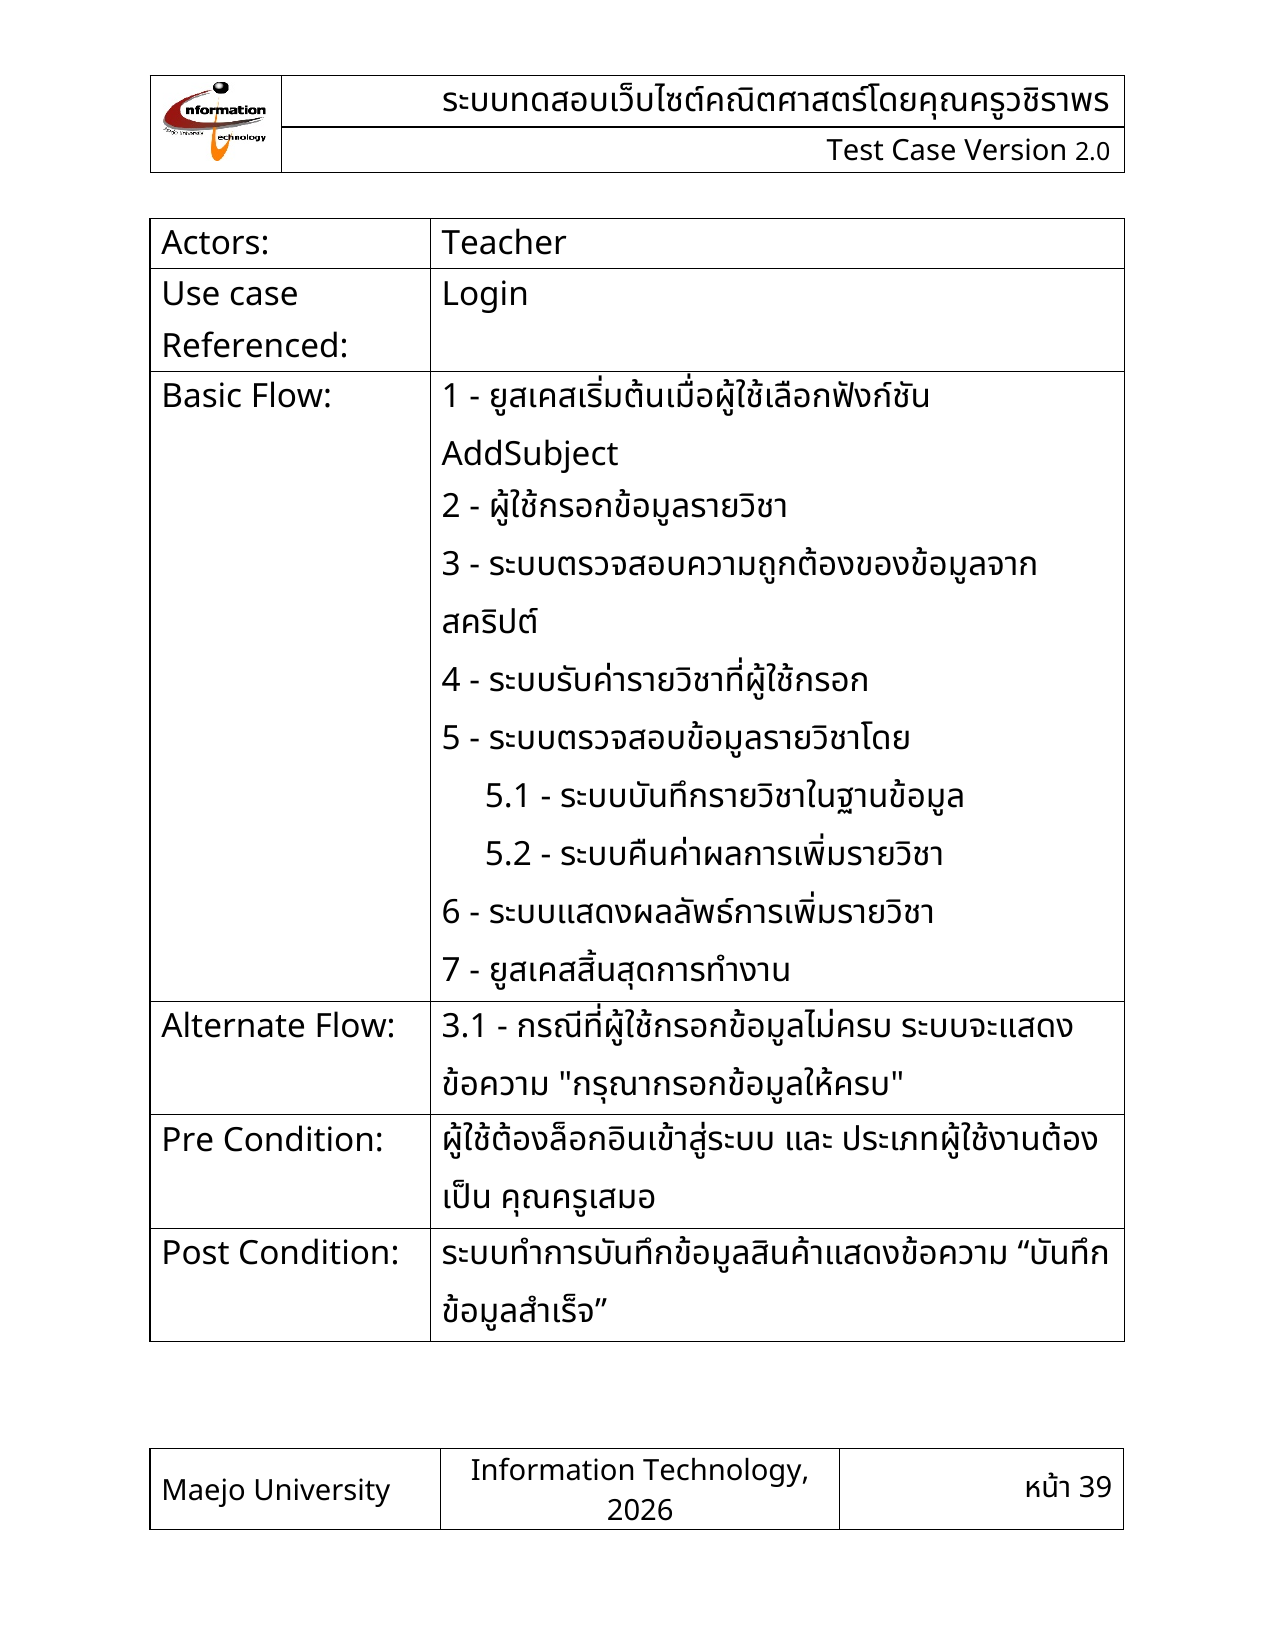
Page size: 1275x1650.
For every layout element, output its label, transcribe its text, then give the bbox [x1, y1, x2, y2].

table_cell ระบบทำการบันทึกข้อมูลสินค้าแสดงข้อความ “บันทึกข้อมูลสำเร็จ” [431, 1229, 1124, 1341]
table_cell 1 - ยูสเคสเริ่มต้นเมื่อผู้ใช้เลือกฟังก์ชัน AddSubject 2 - ผู้ใช้กรอกข้อมูลรายวิชา 3 - ระบบตรวจสอบความถูกต้องของข้อมูลจากสคริปต์ 4 - ระบบรับค่ารายวิชาที่ผู้ใช้กรอก 5 - ระบบตรวจสอบข้อมูลรายวิชาโดย 5.1 - ระบบบันทึกรายวิชาในฐานข้อมูล 5.2 - ระบบคืนค่าผลการเพิ่มรายวิชา 6 - ระบบแสดงผลลัพธ์การเพิ่มรายวิชา 7 - ยูสเคสสิ้นสุดการทำงาน [431, 372, 1124, 1001]
table_cell Alternate Flow: [151, 1002, 430, 1114]
table_cell 3.1 - กรณีที่ผู้ใช้กรอกข้อมูลไม่ครบ ระบบจะแสดงข้อความ "กรุณากรอกข้อมูลให้ครบ" [431, 1002, 1124, 1114]
table_cell Use case Referenced: [151, 269, 430, 371]
table_cell Login [431, 269, 1124, 371]
table_cell Actors: [151, 219, 430, 268]
table_cell ผู้ใช้ต้องล็อกอินเข้าสู่ระบบ และ ประเภทผู้ใช้งานต้องเป็น คุณครูเสมอ [431, 1115, 1124, 1228]
table_cell Post Condition: [151, 1229, 430, 1341]
picture [162, 82, 266, 161]
table_cell Basic Flow: [151, 372, 430, 1001]
table_cell Pre Condition: [151, 1115, 430, 1228]
table_cell Teacher [431, 219, 1124, 268]
